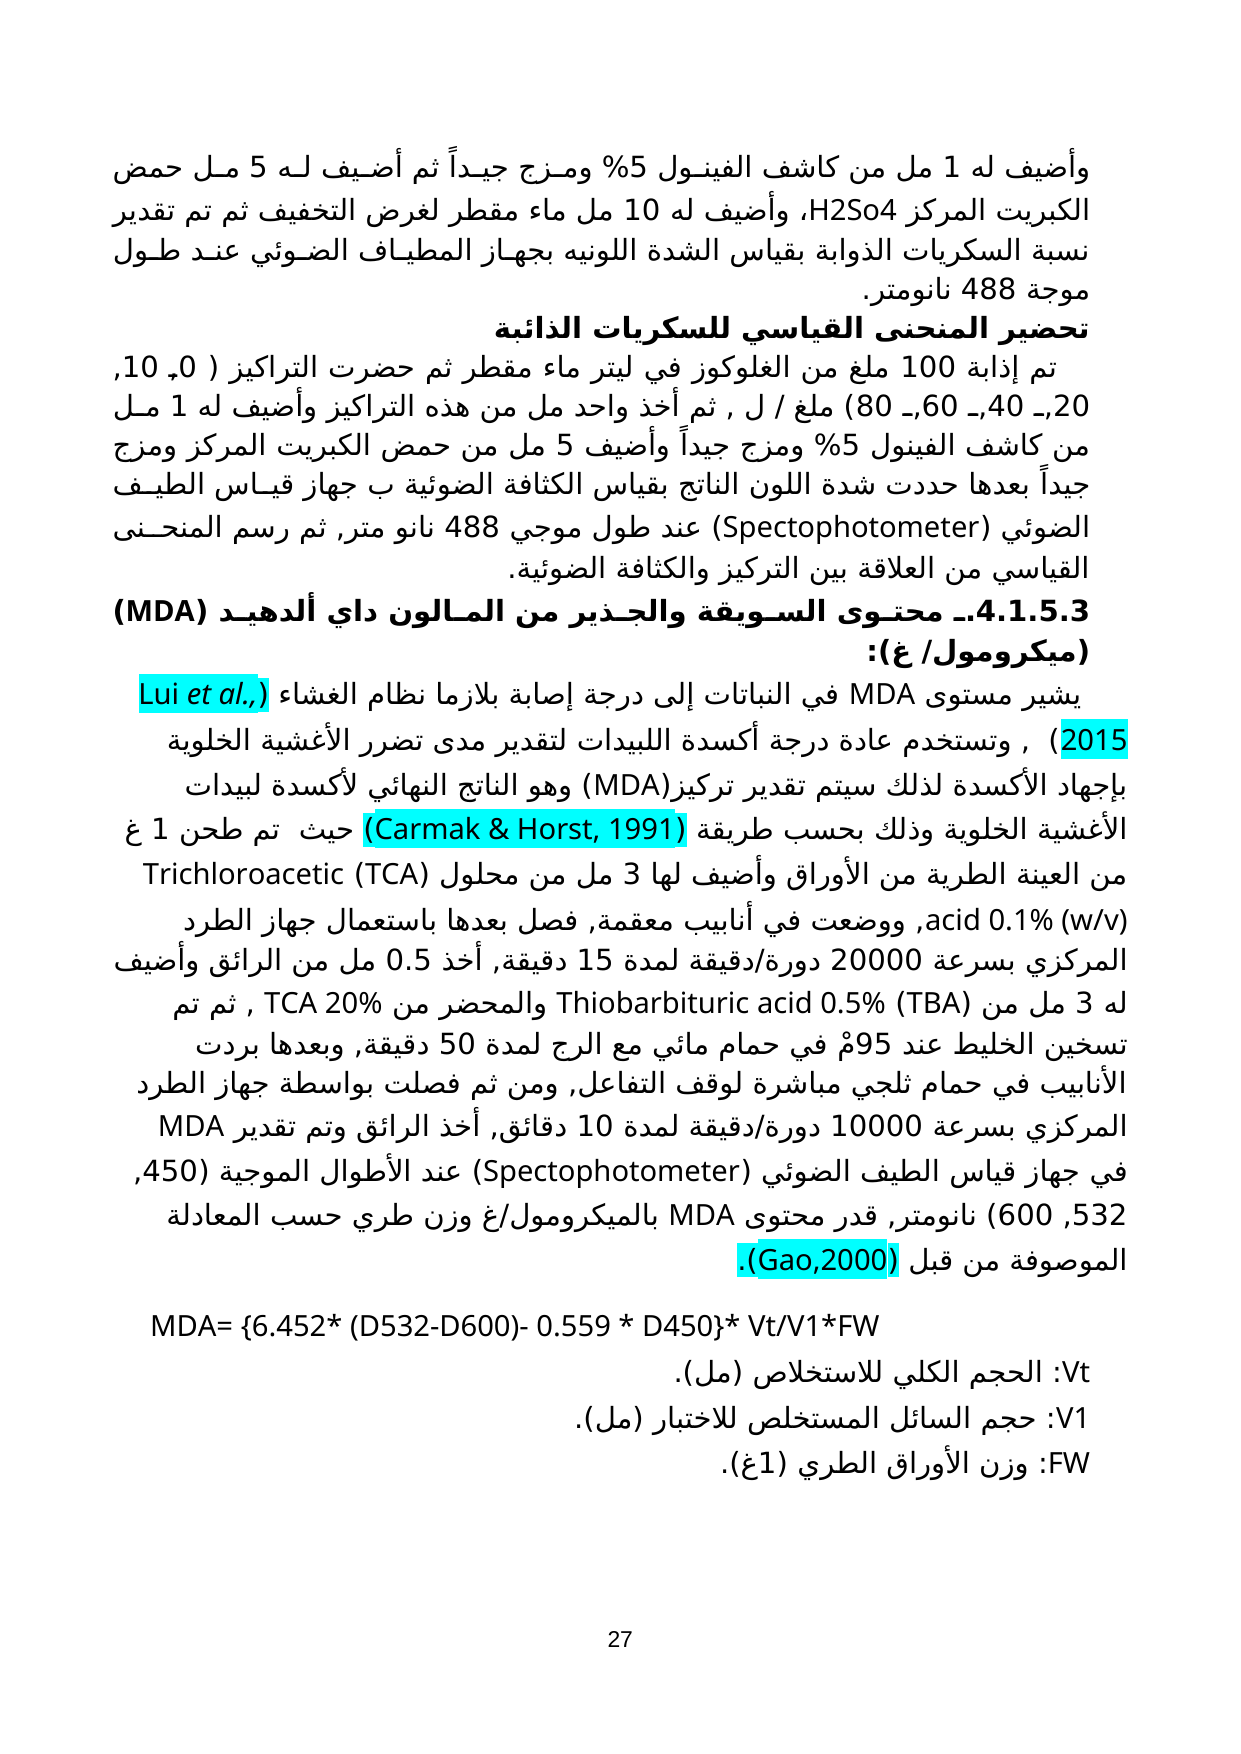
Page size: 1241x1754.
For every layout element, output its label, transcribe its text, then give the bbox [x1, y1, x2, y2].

text يشير مستوى MDA في النباتات إلى درجة إصابة بلازما نظام الغشاء (Lui et al., 2015) , وتستخدم عادة درجة أكسدة اللبيدات لتقدير مدى تضرر الأغشية الخلوية بإجهاد الأكسدة لذلك سيتم تقدير تركيز(MDA) وهو الناتج النهائي لأكسدة لبيدات الأغشية الخلوية وذلك بحسب طريقة (Carmak & Horst, 1991) حيث تم طحن 1 غ من العينة الطرية من الأوراق وأضيف لها 3 مل من محلول (TCA) Trichloroacetic acid 0.1% (w/v), ووضعت في أنابيب معقمة, فصل بعدها باستعمال جهاز الطرد المركزي بسرعة 20000 دورة/دقيقة لمدة 15 دقيقة, أخذ 0.5 مل من الرائق وأضيف له 3 مل من (TBA) Thiobarbituric acid 0.5% والمحضر من TCA 20% , ثم تم تسخين الخليط عند 95مْ في حمام مائي مع الرج لمدة 50 دقيقة, وبعدها بردت الأنابيب في حمام ثلجي مباشرة لوقف التفاعل, ومن ثم فصلت بواسطة جهاز الطرد المركزي بسرعة 10000 دورة/دقيقة لمدة 10 دقائق, أخذ الرائق وتم تقدير MDA في جهاز قياس الطيف الضوئي (Spectophotometer) عند الأطوال الموجية (450, 532, 600) نانومتر, قدر محتوى MDA بالميكرومول/غ وزن طري حسب المعادلة الموصوفة من قبل (Gao,2000). [112, 674, 1128, 1279]
text Vt: الحجم الكلي للاستخلاص (مل). [112, 1351, 1090, 1391]
text تم إذابة 100 ملغ من الغلوكوز في ليتر ماء مقطر ثم حضرت التراكيز ( 0, 10, 20, 40, 60, 80) ملغ / ل , ثم أخذ واحد مل من هذه التراكيز وأضيف له 1 مل من كاشف الفينول 5% ومزج جيداً وأضيف 5 مل من حمض الكبريت المركز ومزج جيداً بعدها حددت شدة اللون الناتج بقياس الكثافة الضوئية ب جهاز قياس الطيف الضوئي (Spectophotometer) عند طول موجي 488 نانو متر, ثم رسم المنحنى القياسي من العلاقة بين التركيز والكثافة الضوئية. [112, 351, 1090, 585]
text 4.1.5.3. محتوى السويقة والجذير من المالون داي ألدهيد (MDA) (ميكرومول/ غ): [112, 590, 1090, 669]
text تحضير المنحنى القياسي للسكريات الذائبة [112, 312, 1090, 346]
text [112, 150, 1090, 307]
text V1: حجم السائل المستخلص للاختبار (مل). [112, 1397, 1090, 1437]
text FW: وزن الأوراق الطري (1غ). [112, 1443, 1090, 1482]
text MDA= {6.452* (D532-D600)- 0.559 * D450}* Vt/V1*FW [150, 1306, 1128, 1345]
